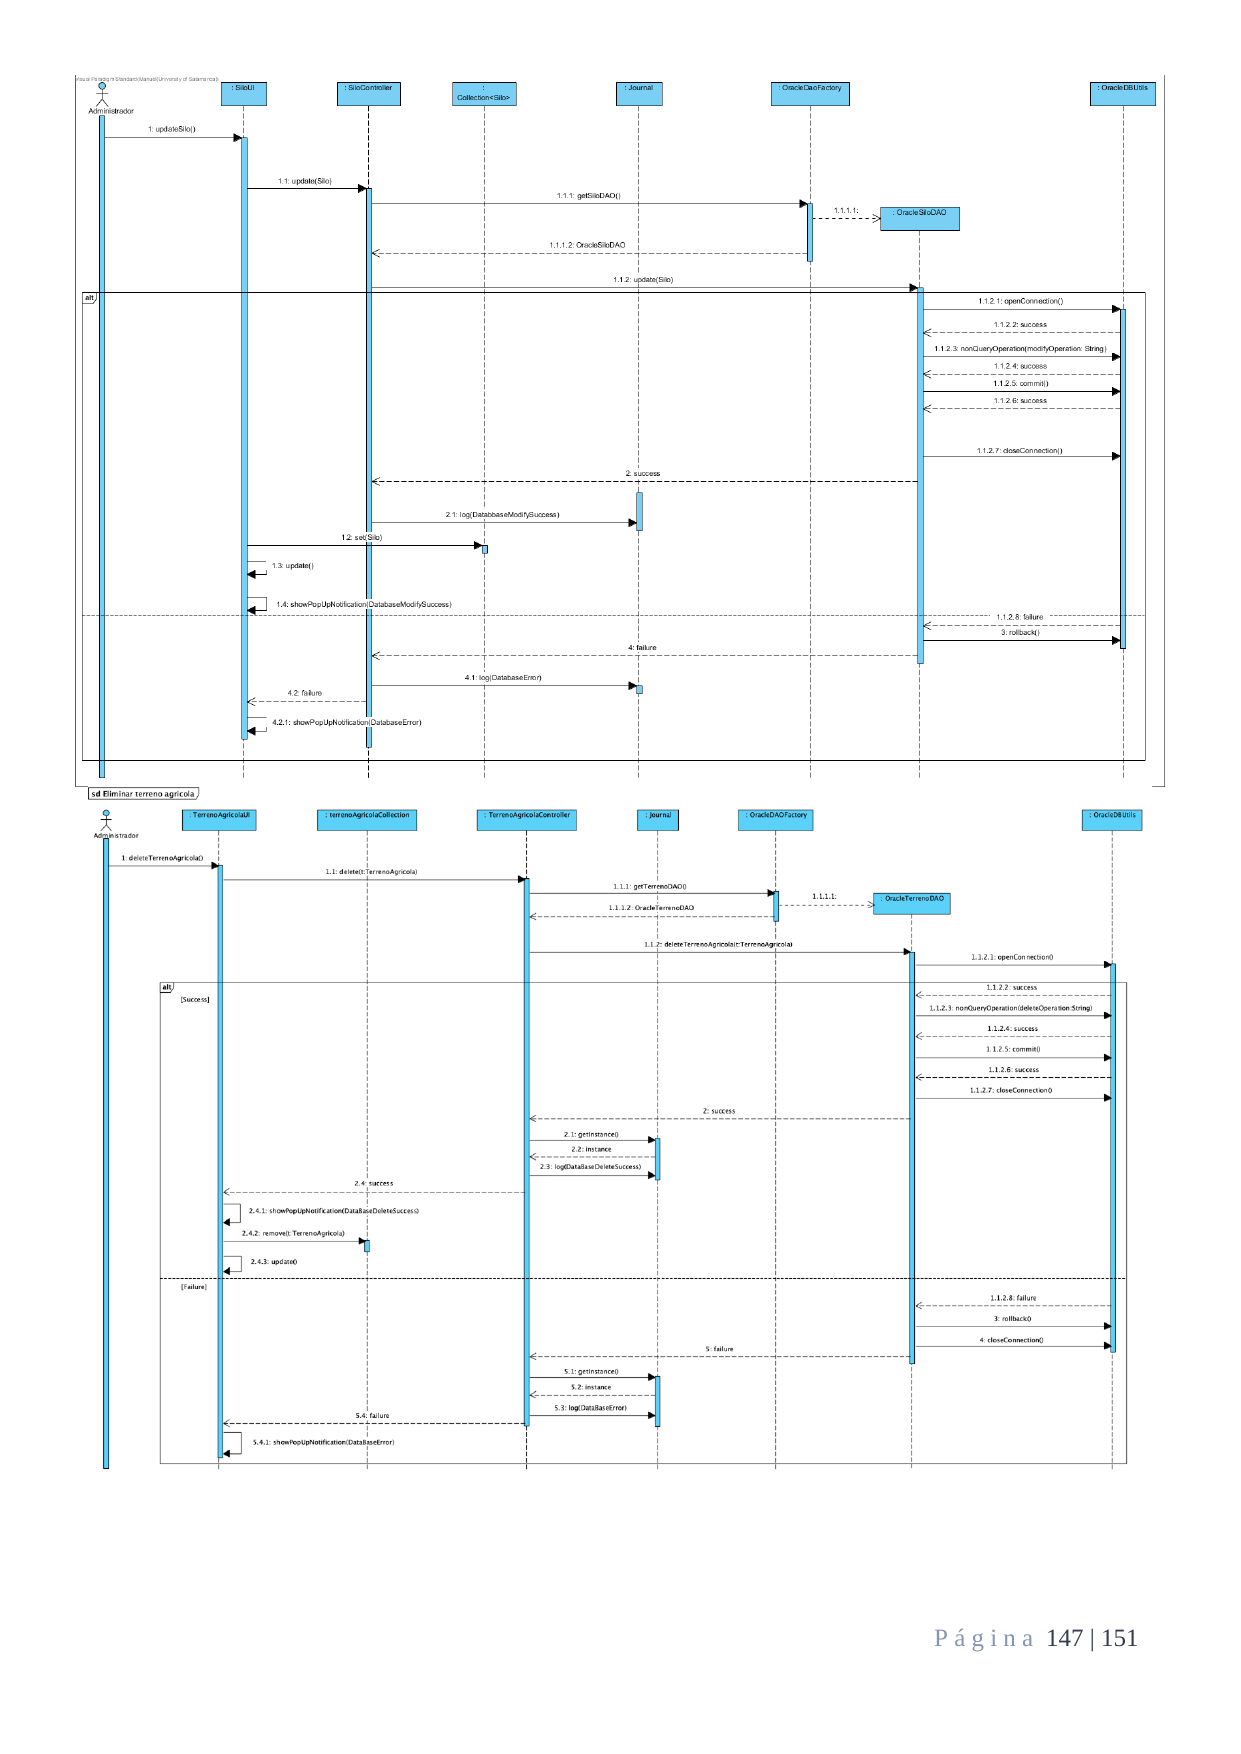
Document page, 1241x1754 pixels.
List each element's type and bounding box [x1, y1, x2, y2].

picture [75, 75, 1165, 1470]
